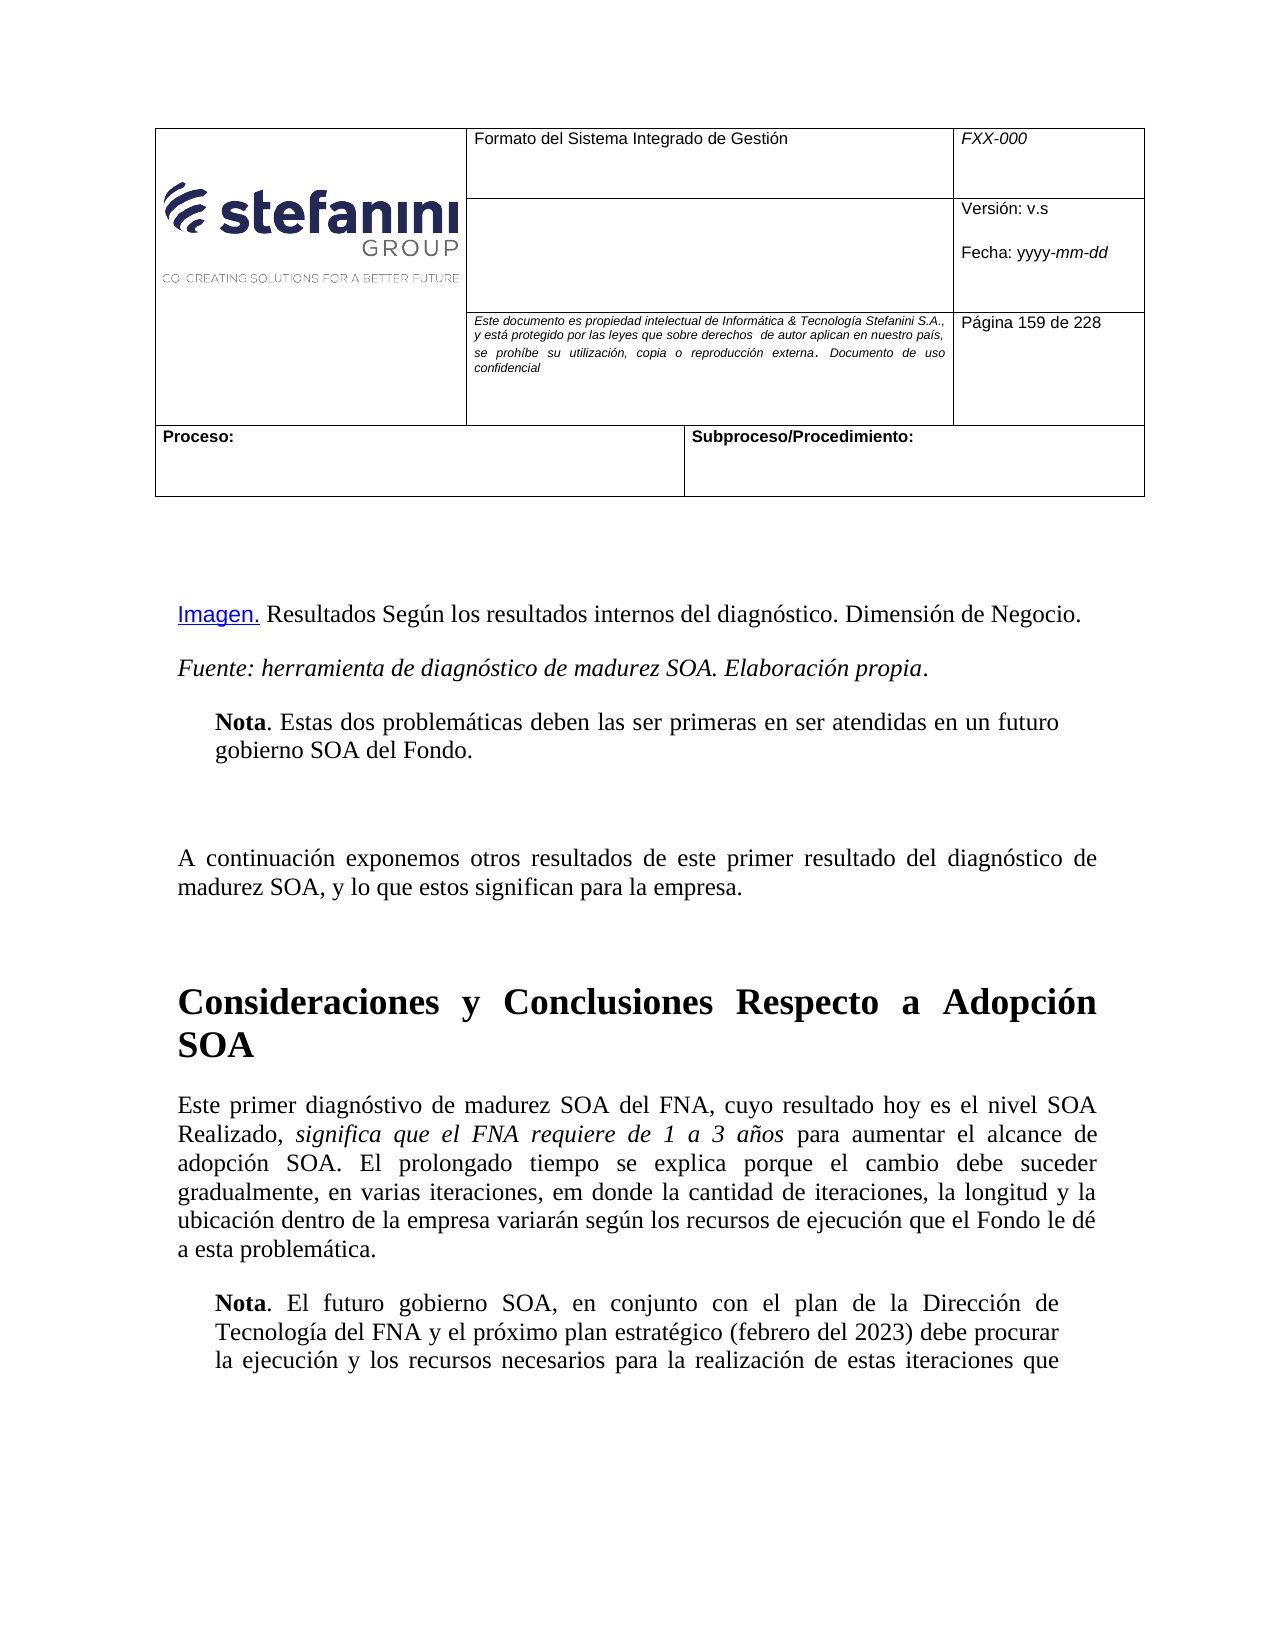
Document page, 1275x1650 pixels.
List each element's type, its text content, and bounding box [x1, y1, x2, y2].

subtitle Consideraciones y Conclusiones Respecto a Adopción SOA [177, 979, 1098, 1066]
picture [162, 182, 460, 286]
text A continuación exponemos otros resultados de este primer resultado del diagnóstico de madurez SOA, y lo que estos significan para la empresa. [177, 843, 1098, 901]
text Imagen. Resultados Según los resultados internos del diagnóstico. Dimensión de Negocio. [177, 599, 1098, 628]
text Fuente: herramienta de diagnóstico de madurez SOA. Elaboración propia. [177, 653, 1098, 682]
text Nota. Estas dos problemáticas deben las ser primeras en ser atendidas en un futuro gobierno SOA del Fondo. [215, 707, 1060, 764]
text Nota. El futuro gobierno SOA, en conjunto con el plan de la Dirección de Tecnología del FNA y el próximo plan estratégico (febrero del 2023) debe procurar la ejecución y los recursos necesarios para la realización de estas iteraciones que tienen por objeto mover la adopción SOA del Fondo al siguiente estadio: mayor a 50 puntos de madurez SOA. [215, 1288, 1060, 1374]
text Este primer diagnóstivo de madurez SOA del FNA, cuyo resultado hoy es el nivel SOA Realizado, significa que el FNA requiere de 1 a 3 años para aumentar el alcance de adopción SOA. El prolongado tiempo se explica porque el cambio debe suceder gradualmente, en varias iteraciones, em donde la cantidad de iteraciones, la longitud y la ubicación dentro de la empresa variarán según los recursos de ejecución que el Fondo le dé a esta problemática. [177, 1091, 1098, 1263]
